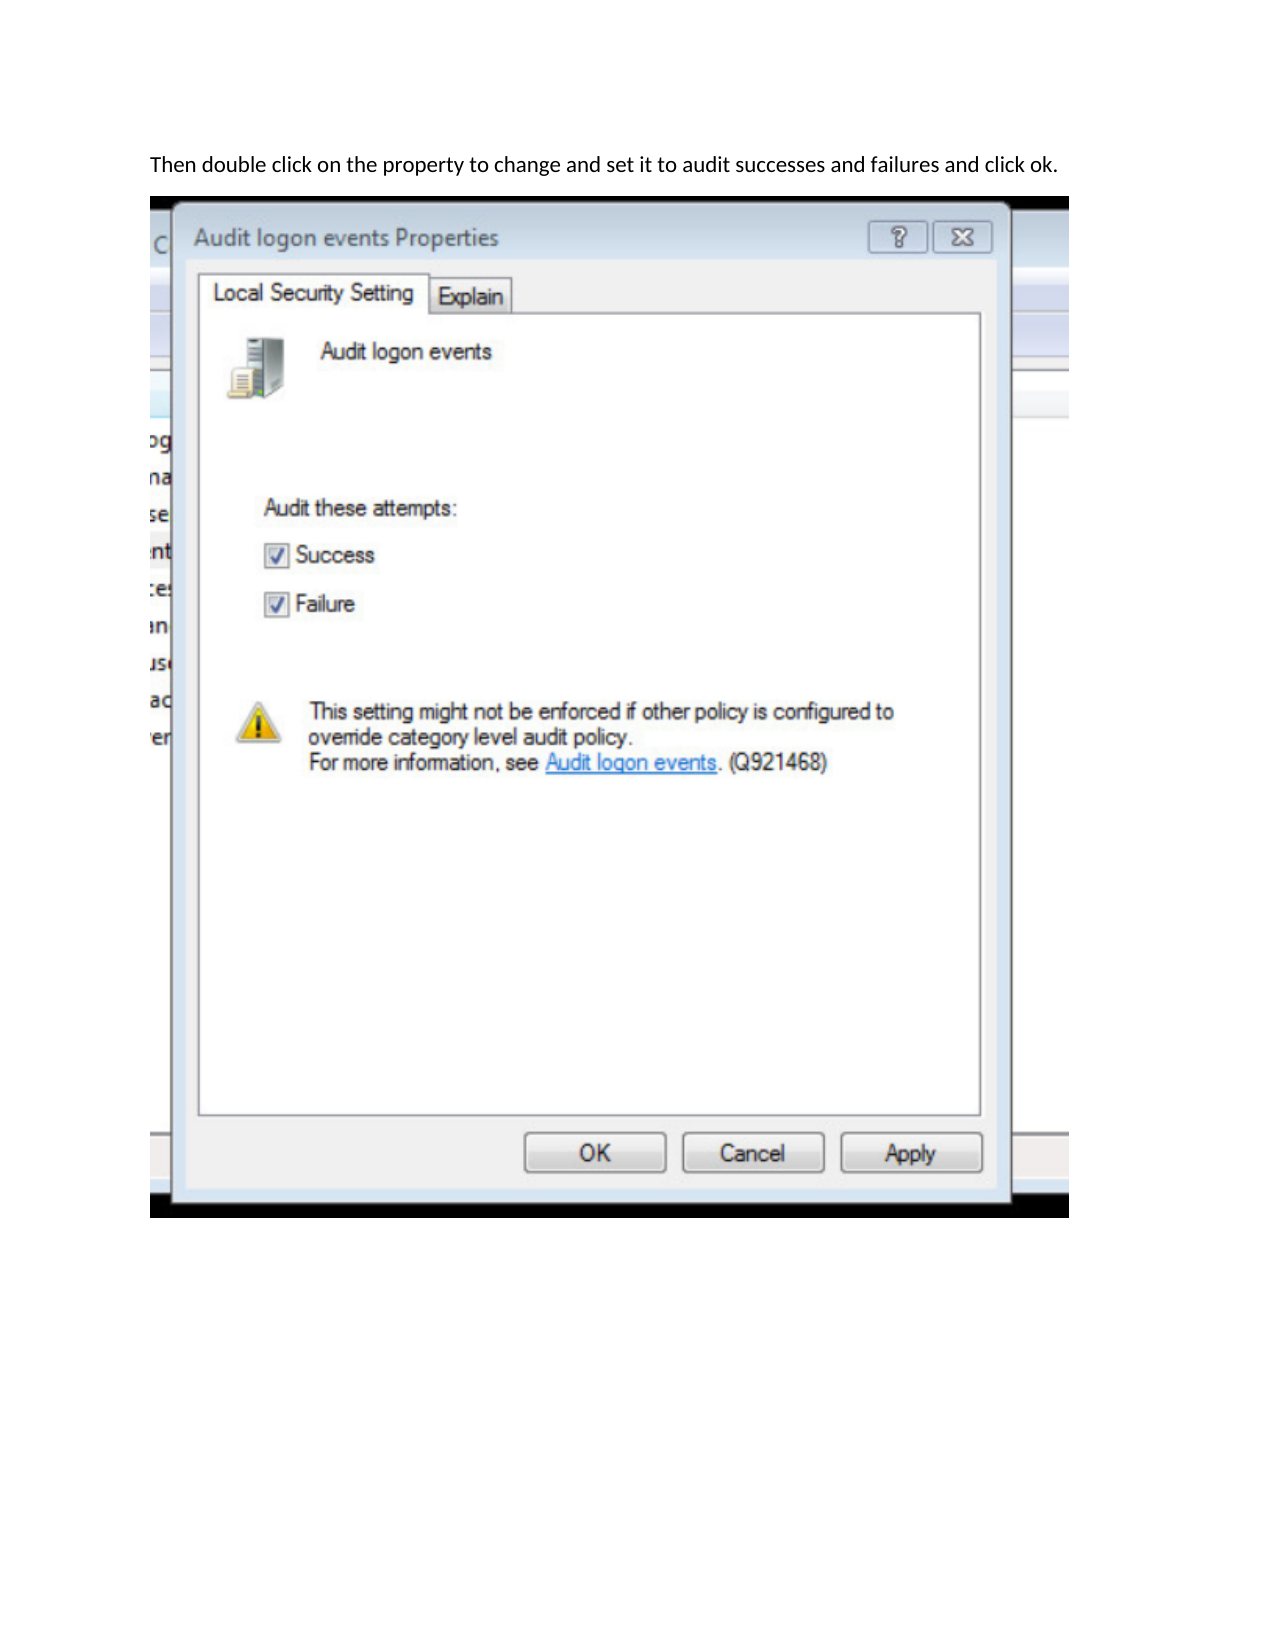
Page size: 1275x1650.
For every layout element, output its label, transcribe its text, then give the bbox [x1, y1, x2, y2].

picture [150, 196, 1069, 1218]
text Then double click on the property to change and set it to audit successes and failures and click ok. [150, 150, 1125, 178]
